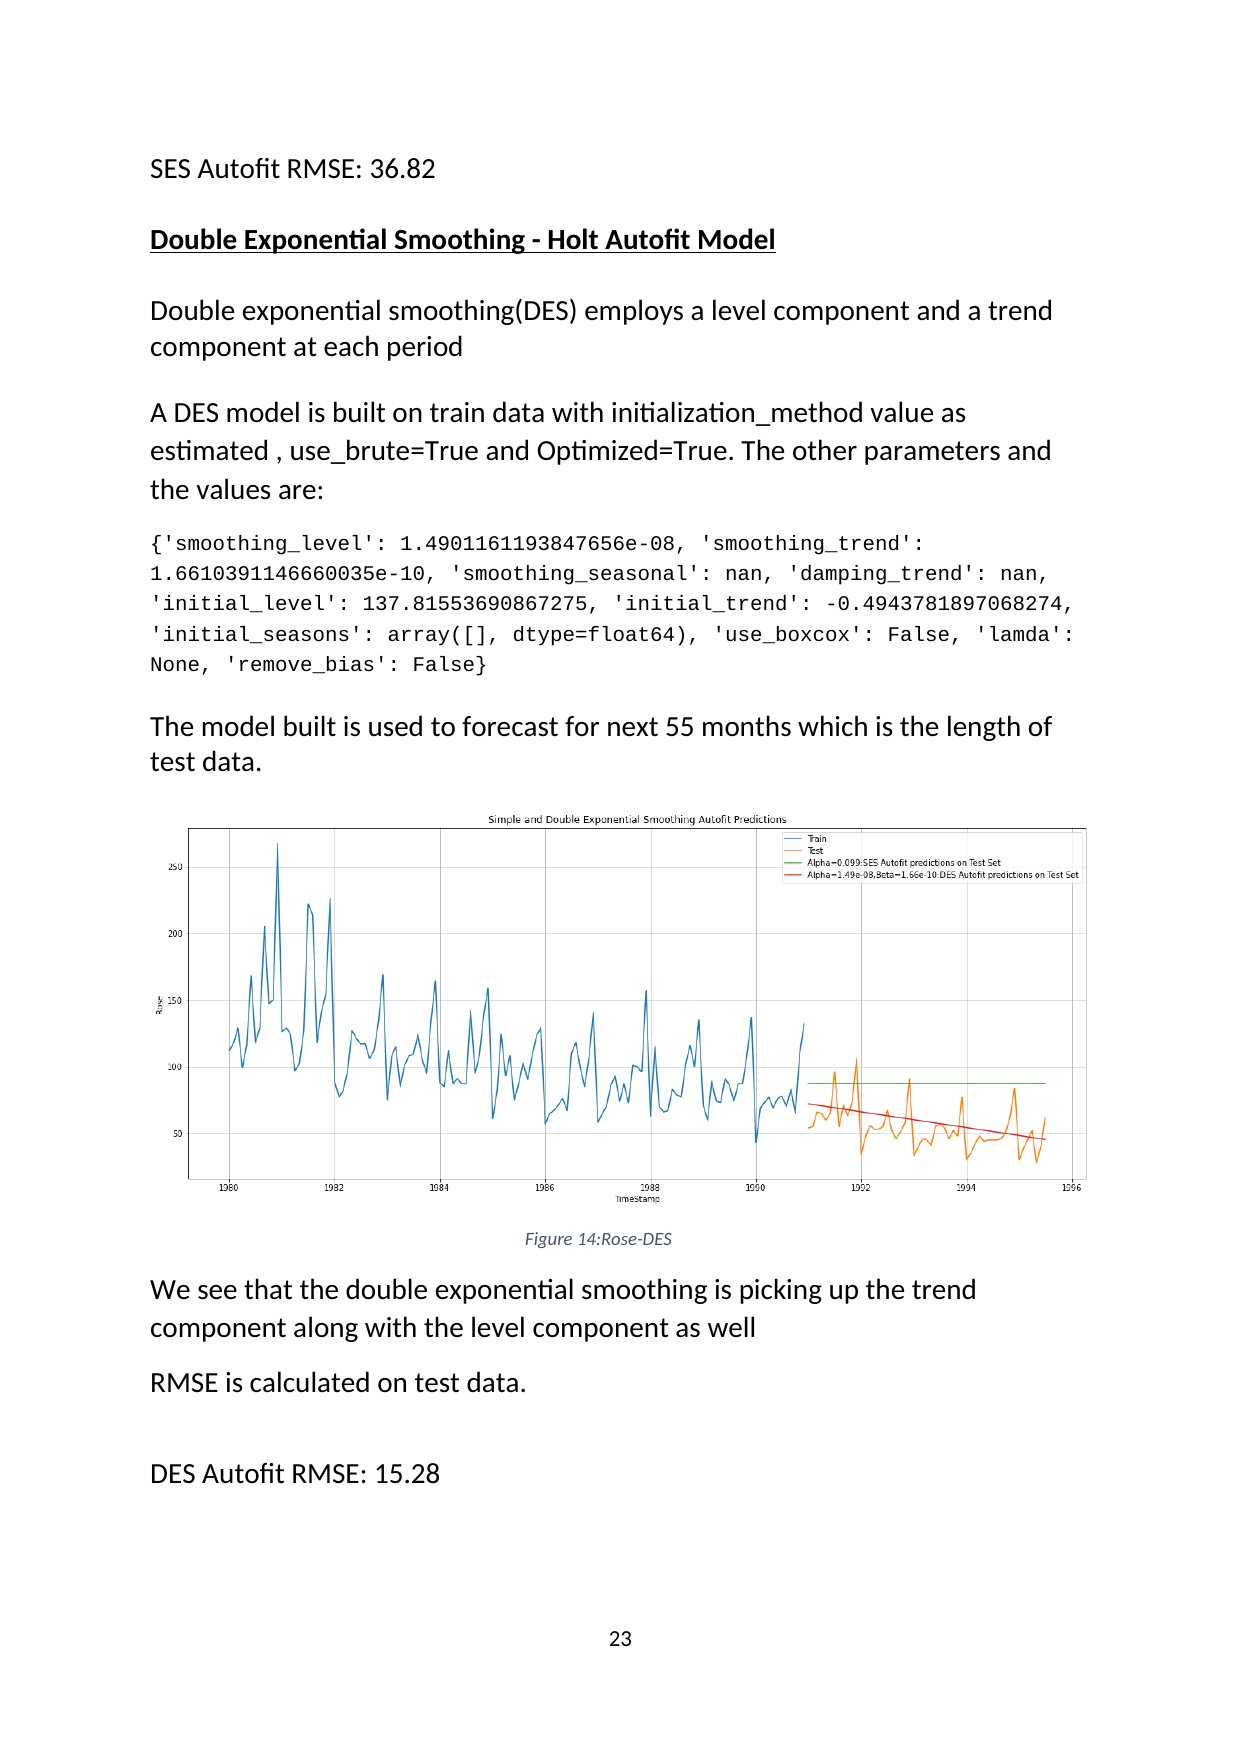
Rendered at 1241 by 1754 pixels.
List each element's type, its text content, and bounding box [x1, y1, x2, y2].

picture [150, 809, 1091, 1209]
text DES Autofit RMSE: 15.28 [150, 1455, 1090, 1491]
text {'smoothing_level': 1.4901161193847656e-08, 'smoothing_trend': 1.6610391146660035e-10, 'smoothing_seasonal': nan, 'damping_trend': nan, 'initial_level': 137.81553690867275, 'initial_trend': -0.4943781897068274, 'initial_seasons': array([], dtype=float64), 'use_boxcox': False, 'lamda': None, 'remove_bias': False} [150, 526, 1090, 678]
text The model built is used to forecast for next 55 months which is the length of [150, 708, 1090, 743]
text test data. [150, 743, 1090, 779]
text SES Autofit RMSE: 36.82 [150, 150, 1090, 186]
text Double exponential smoothing(DES) employs a level component and a trend component at each period [150, 292, 1090, 364]
text Double Exponential Smoothing - Holt Autofit Model [150, 221, 1090, 257]
text RMSE is calculated on test data. [150, 1364, 1090, 1400]
text We see that the double exponential smoothing is picking up the trend component along with the level component as well [150, 1271, 1090, 1345]
text A DES model is built on train data with initialization_method value as estimated , use_brute=True and Optimized=True. The other parameters and the values are: [150, 394, 1090, 507]
